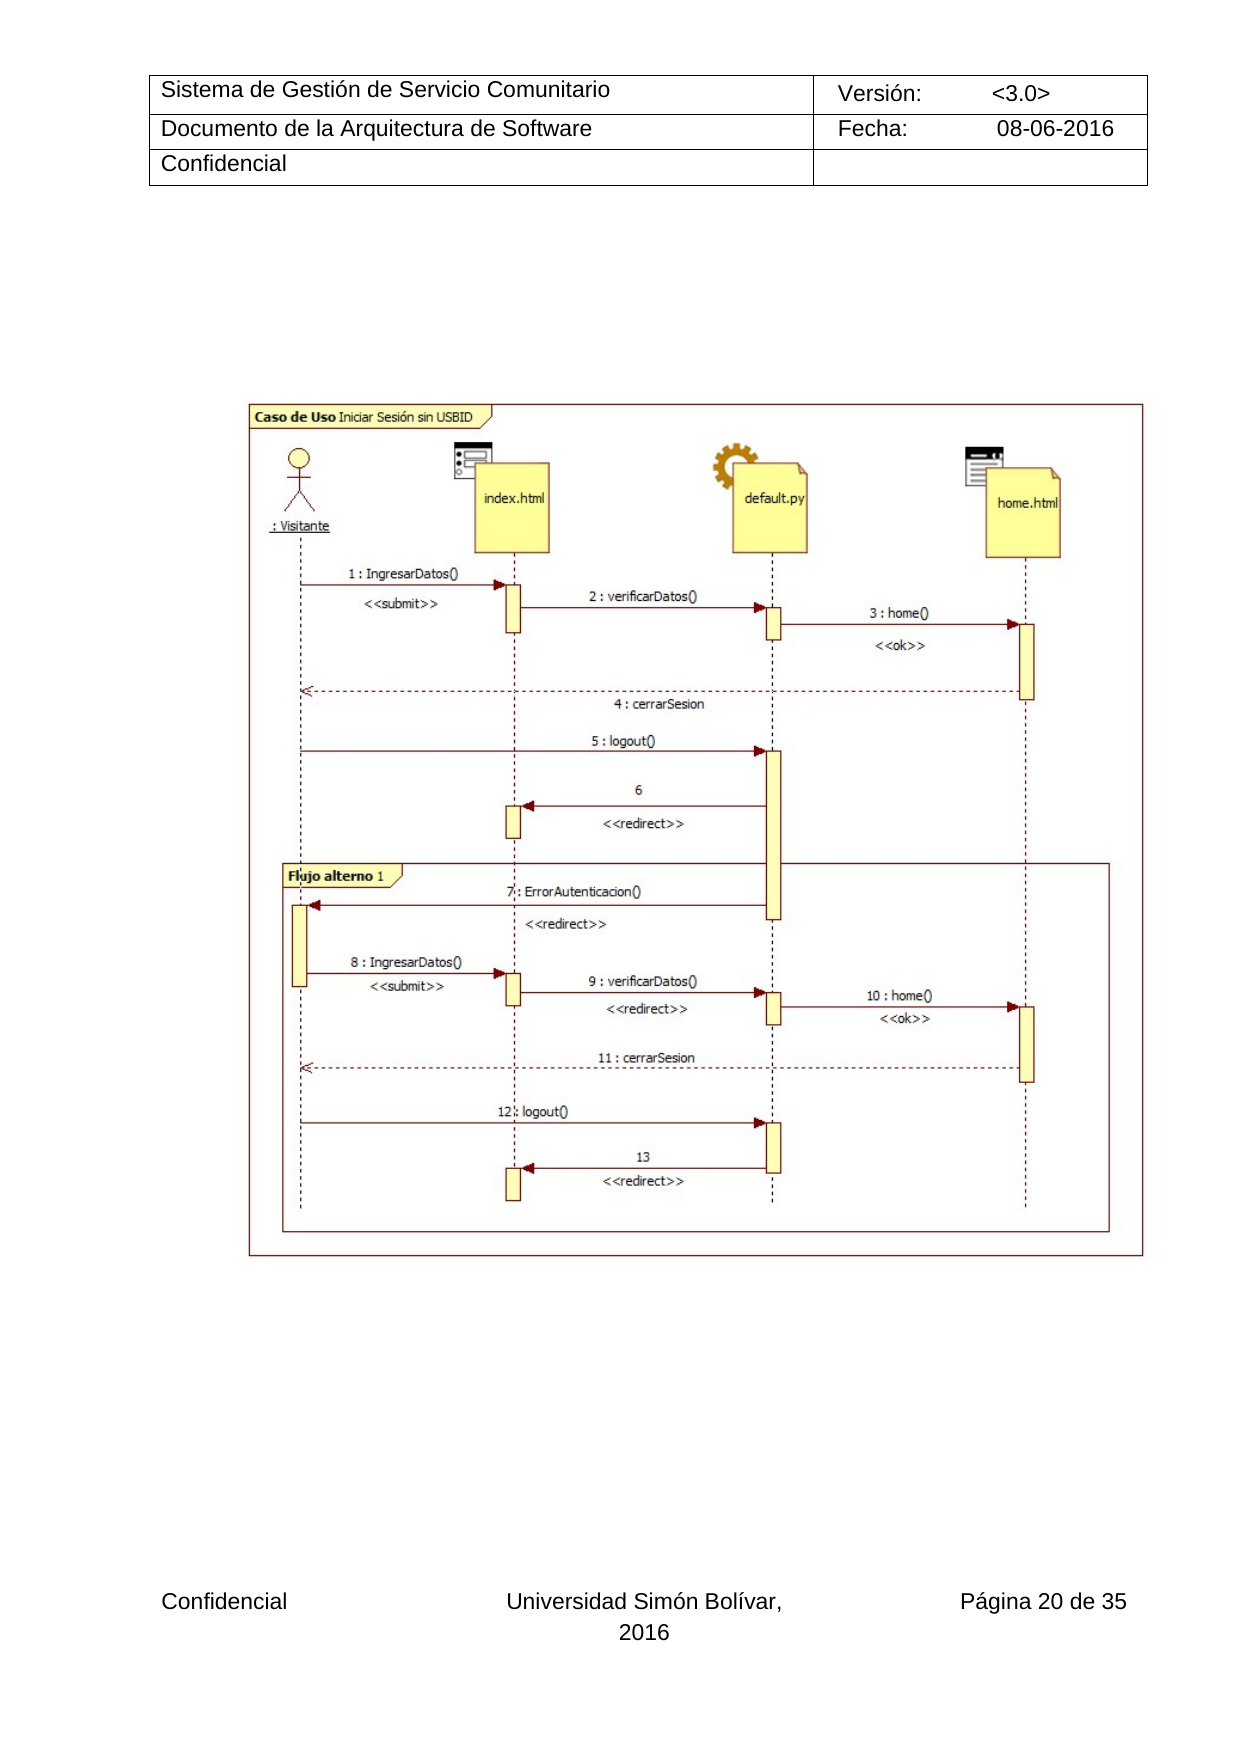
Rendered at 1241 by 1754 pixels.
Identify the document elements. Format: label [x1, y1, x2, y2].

picture [225, 380, 1166, 1279]
